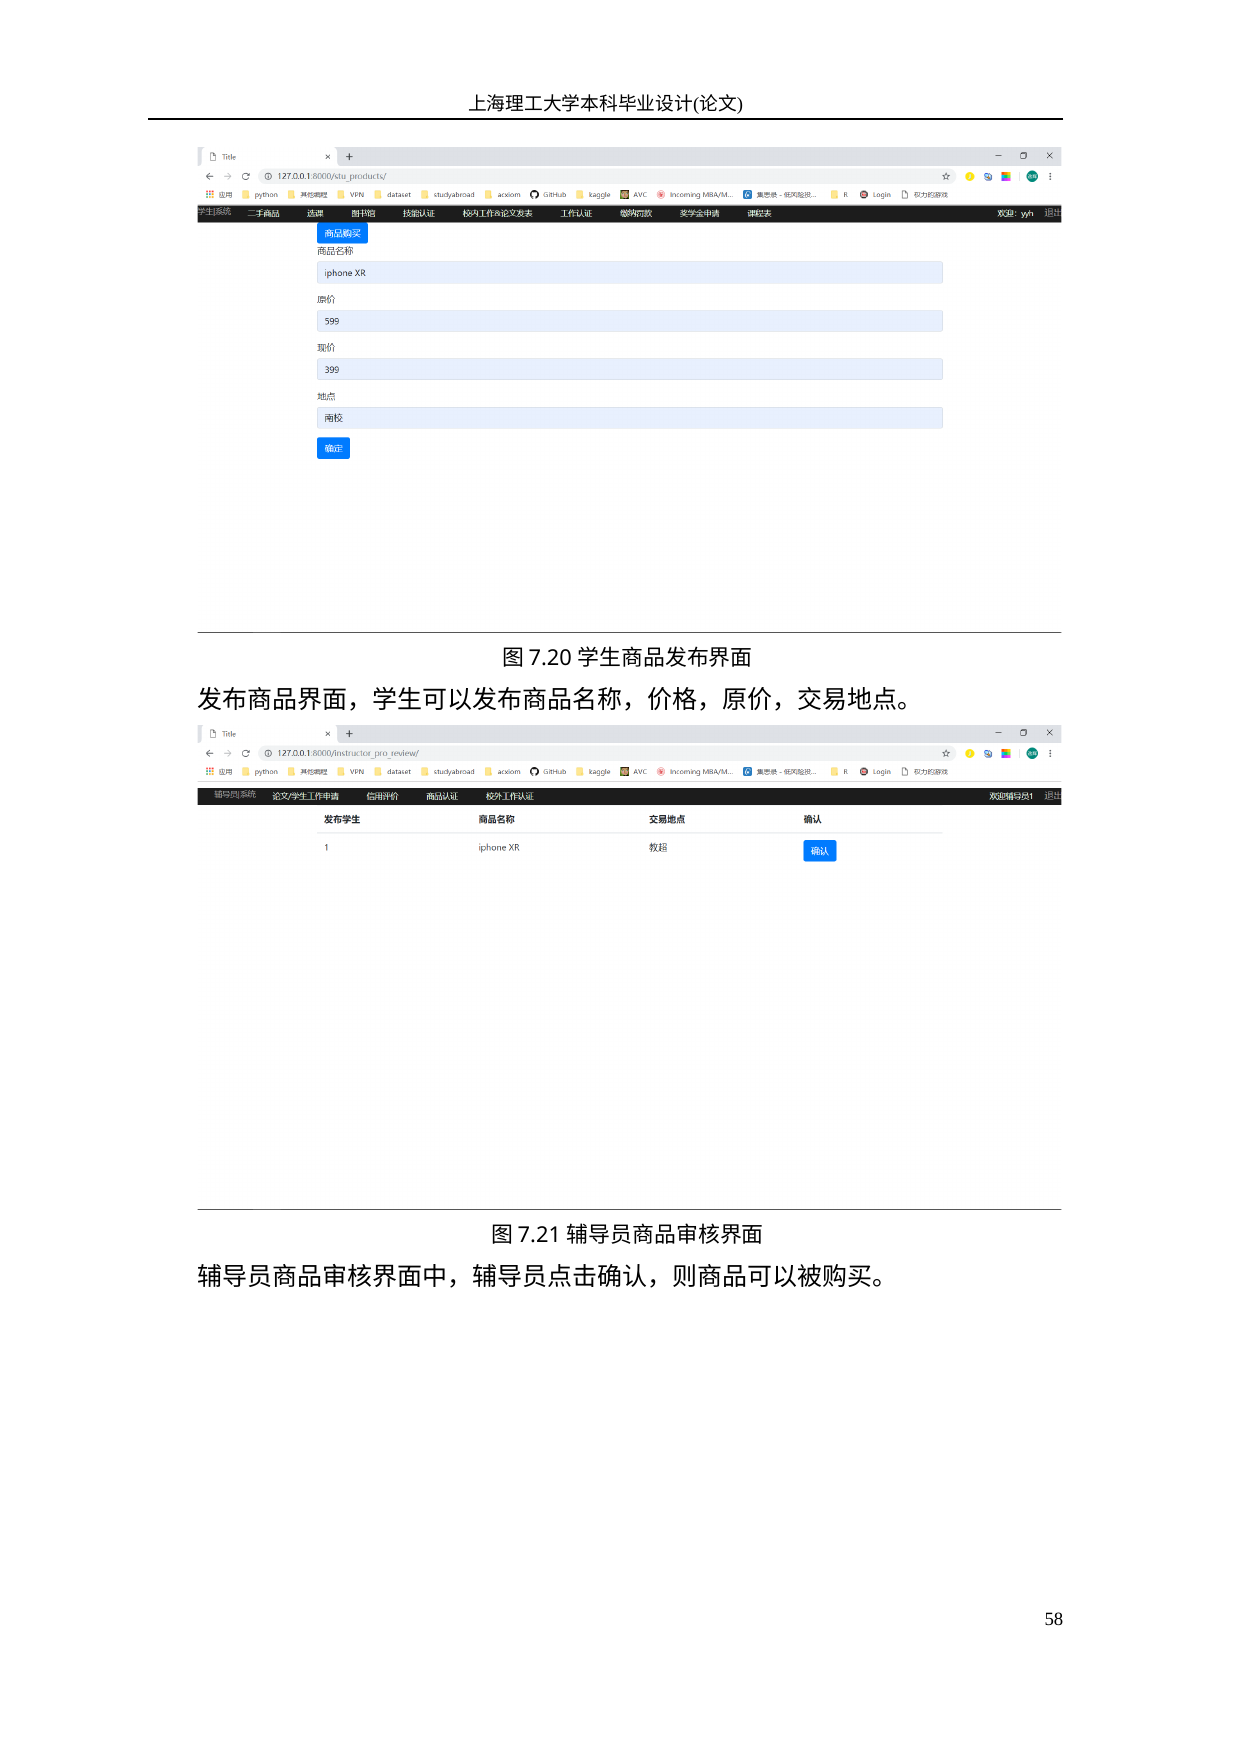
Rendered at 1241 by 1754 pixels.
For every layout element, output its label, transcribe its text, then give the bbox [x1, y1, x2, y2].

text 图7.20 学生商品发布界面 [148, 640, 1063, 672]
picture [197, 147, 1062, 633]
picture [197, 725, 1062, 1210]
text 辅导员商品审核界面中，辅导员点击确认，则商品可以被购买。 [148, 1257, 1063, 1293]
text 发布商品界面，学生可以发布商品名称，价格，原价，交易地点。 [148, 679, 1063, 716]
text 图7.21 辅导员商品审核界面 [148, 1217, 1063, 1249]
